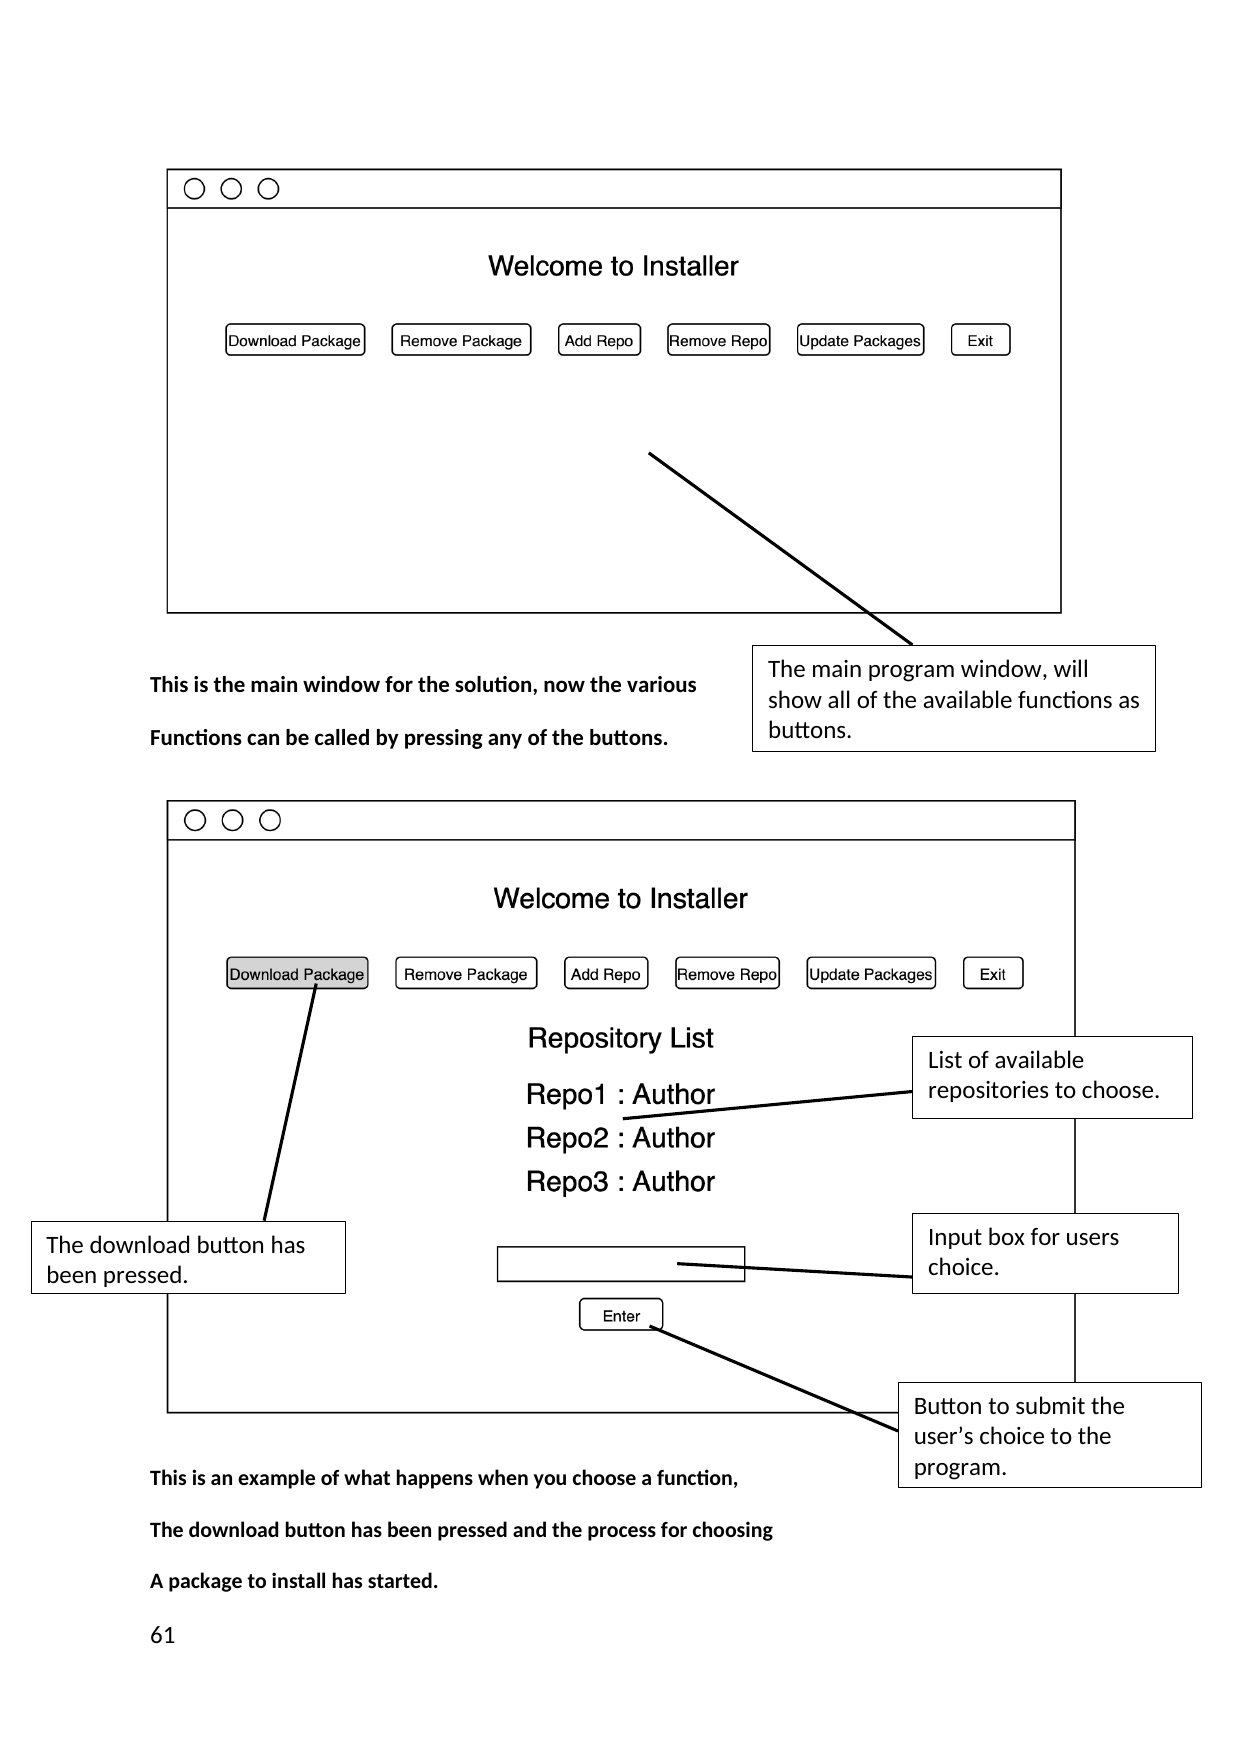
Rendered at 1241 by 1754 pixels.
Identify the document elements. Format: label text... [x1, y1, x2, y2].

picture [150, 150, 1091, 646]
text Functions can be called by pressing any of the buttons. [150, 723, 752, 751]
text This is the main window for the solution, now the various [150, 670, 752, 698]
text A package to install has started. [150, 1567, 1090, 1594]
text This is an example of what happens when you choose a function, [150, 1464, 1090, 1491]
text The download button has been pressed and the process for choosing [150, 1516, 1090, 1543]
picture [150, 776, 1091, 1440]
